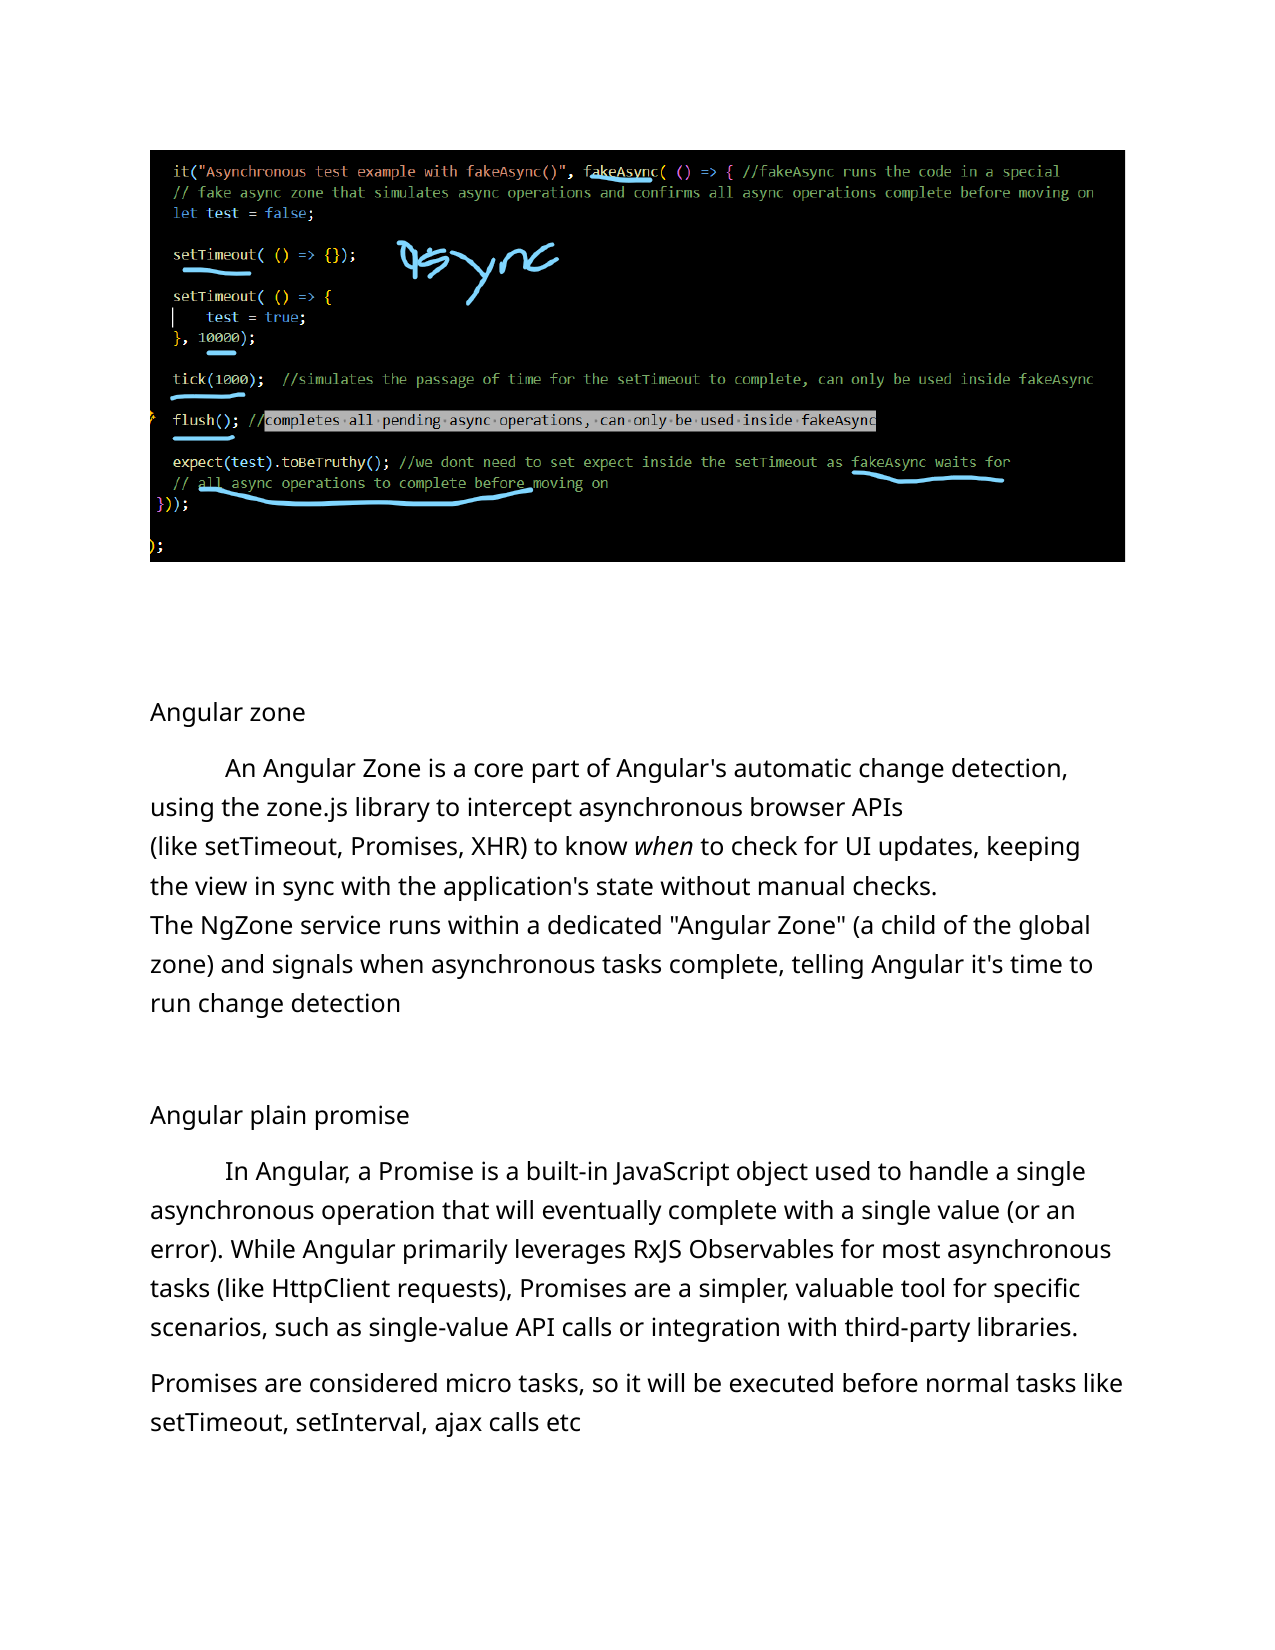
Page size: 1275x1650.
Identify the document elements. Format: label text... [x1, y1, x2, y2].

text Angular zone [150, 695, 1125, 729]
text In Angular, a Promise is a built-in JavaScript object used to handle a single asynchronous operation that will eventually complete with a single value (or an error). While Angular primarily leverages RxJS Observables for most asynchronous tasks (like HttpClient requests), Promises are a simpler, valuable tool for specific scenarios, such as single-value API calls or integration with third-party libraries. [150, 1153, 1125, 1344]
text Angular plain promise [150, 1097, 1125, 1131]
text Promises are considered micro tasks, so it will be executed before normal tasks like setTimeout, setInterval, ajax calls etc [150, 1366, 1125, 1439]
picture [150, 150, 1125, 562]
text An Angular Zone is a core part of Angular's automatic change detection, using the zone.js library to intercept asynchronous browser APIs (like setTimeout, Promises, XHR) to know when to check for UI updates, keeping the view in sync with the application's state without manual checks. The NgZone service runs within a dedicated "Angular Zone" (a child of the global zone) and signals when asynchronous tasks complete, telling Angular it's time to run change detection [150, 751, 1125, 1020]
